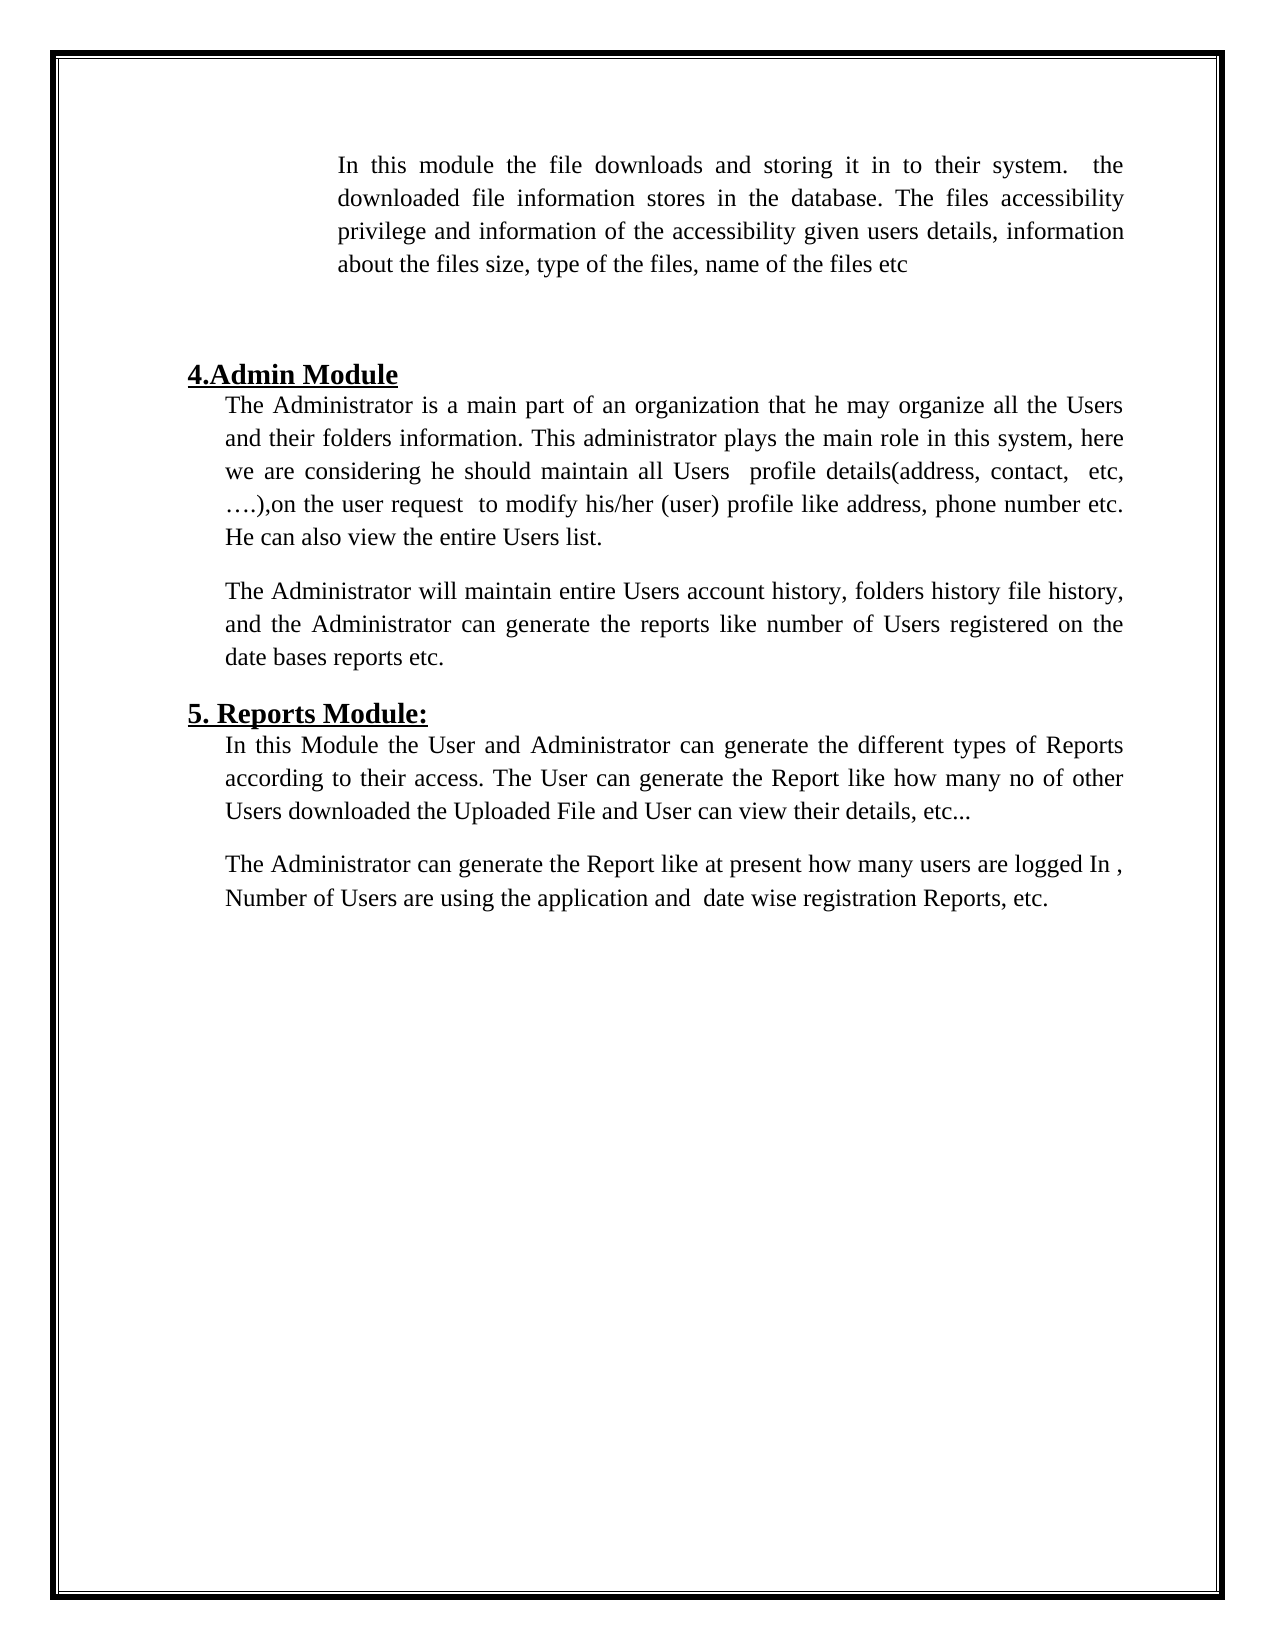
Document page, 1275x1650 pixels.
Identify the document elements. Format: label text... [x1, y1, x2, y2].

text 4.Admin Module [187, 357, 1125, 390]
text The Administrator will maintain entire Users account history, folders history file history, and the Administrator can generate the reports like number of Users registered on the date bases reports etc. [225, 576, 1125, 671]
text In this module the file downloads and storing it in to their system. the downloaded file information stores in the database. The files accessibility privilege and information of the accessibility given users details, information about the files size, type of the files, name of the files etc [337, 150, 1125, 278]
text The Administrator is a main part of an organization that he may organize all the Users and their folders information. This administrator plays the main role in this system, here we are considering he should maintain all Users profile details(address, contact, etc,….),on the user request to modify his/her (user) profile like address, phone number etc. He can also view the entire Users list. [225, 390, 1125, 551]
text The Administrator can generate the Report like at present how many users are logged In , Number of Users are using the application and date wise registration Reports, etc. [225, 849, 1125, 911]
text 5. Reports Module: [187, 696, 1125, 730]
text In this Module the User and Administrator can generate the different types of Reports according to their access. The User can generate the Report like how many no of other Users downloaded the Uploaded File and User can view their details, etc... [225, 730, 1125, 824]
